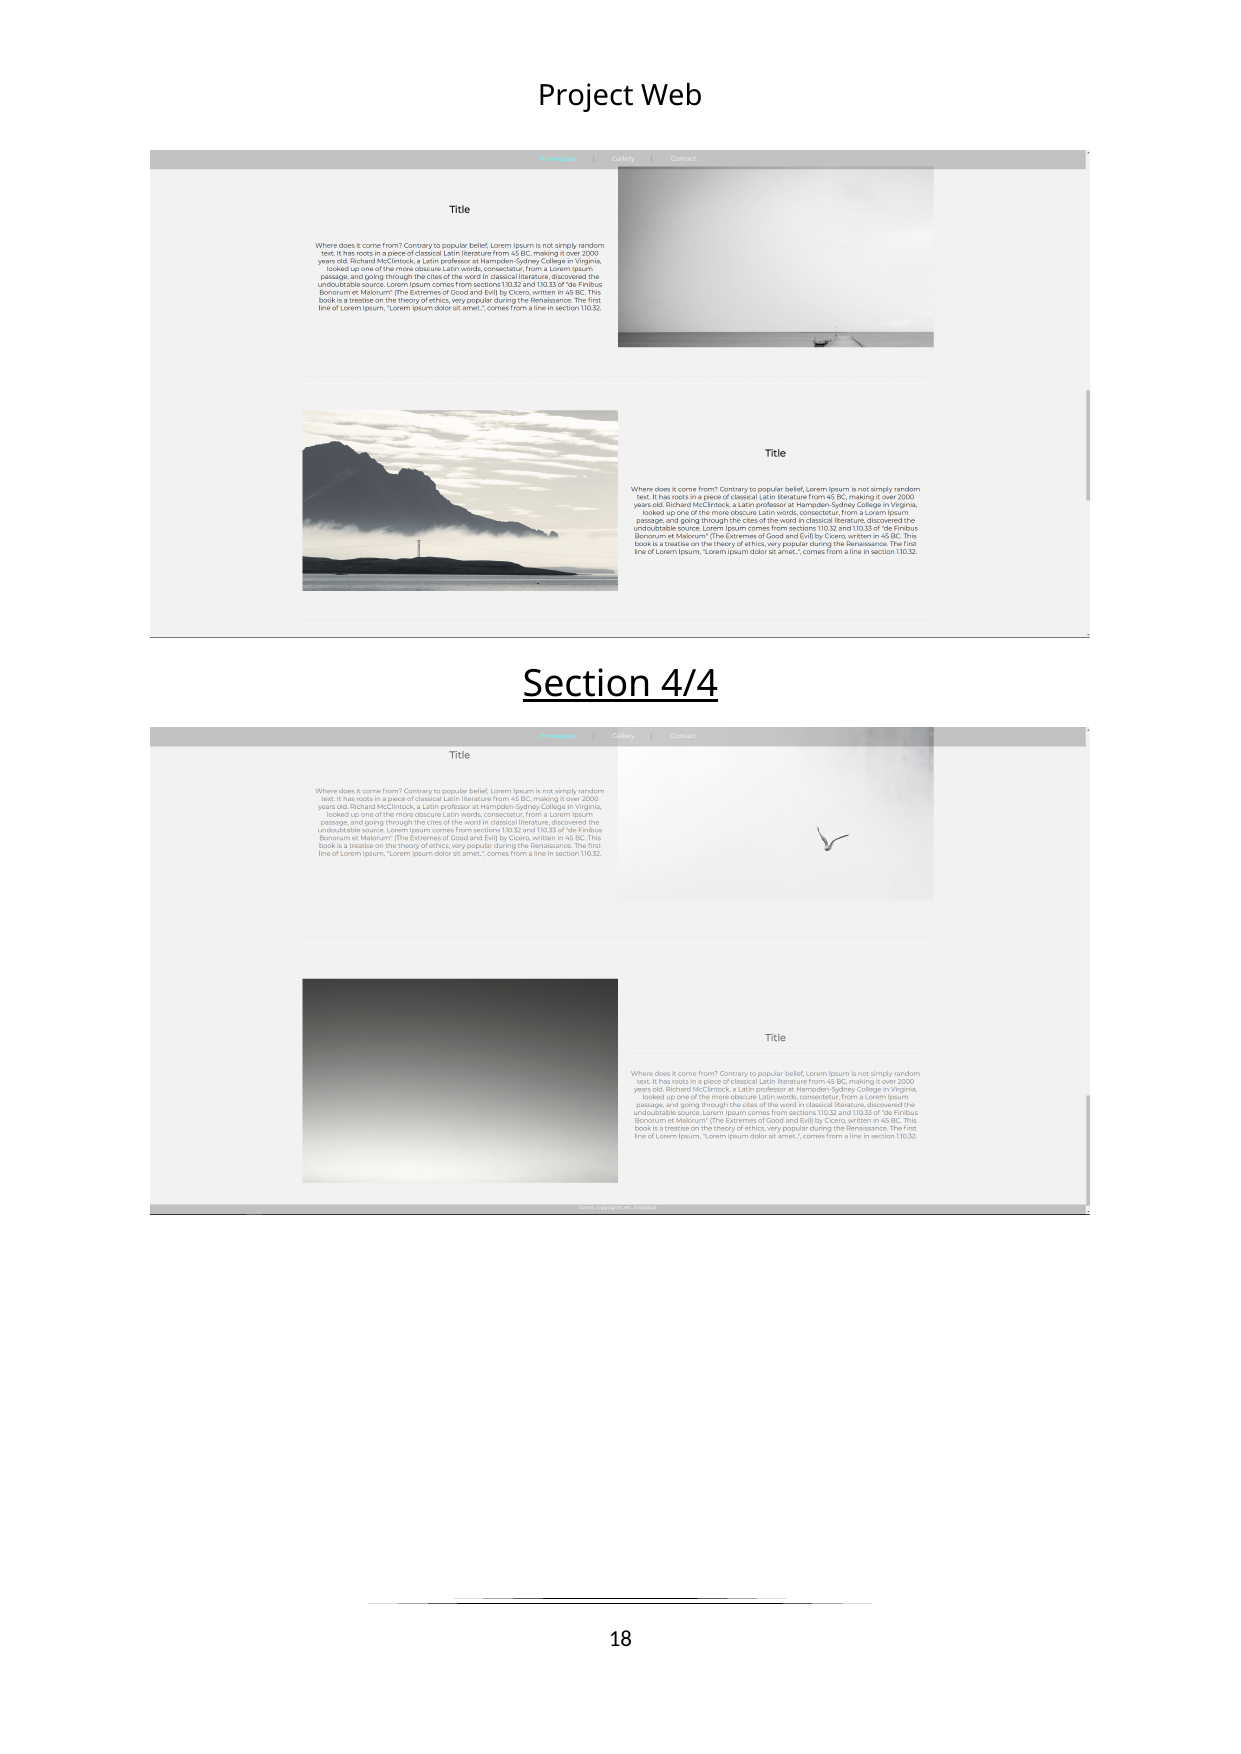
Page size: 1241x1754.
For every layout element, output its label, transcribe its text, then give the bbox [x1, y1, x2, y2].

picture [150, 727, 1091, 1215]
picture [150, 150, 1091, 638]
text Section 4/4 [150, 656, 1090, 707]
